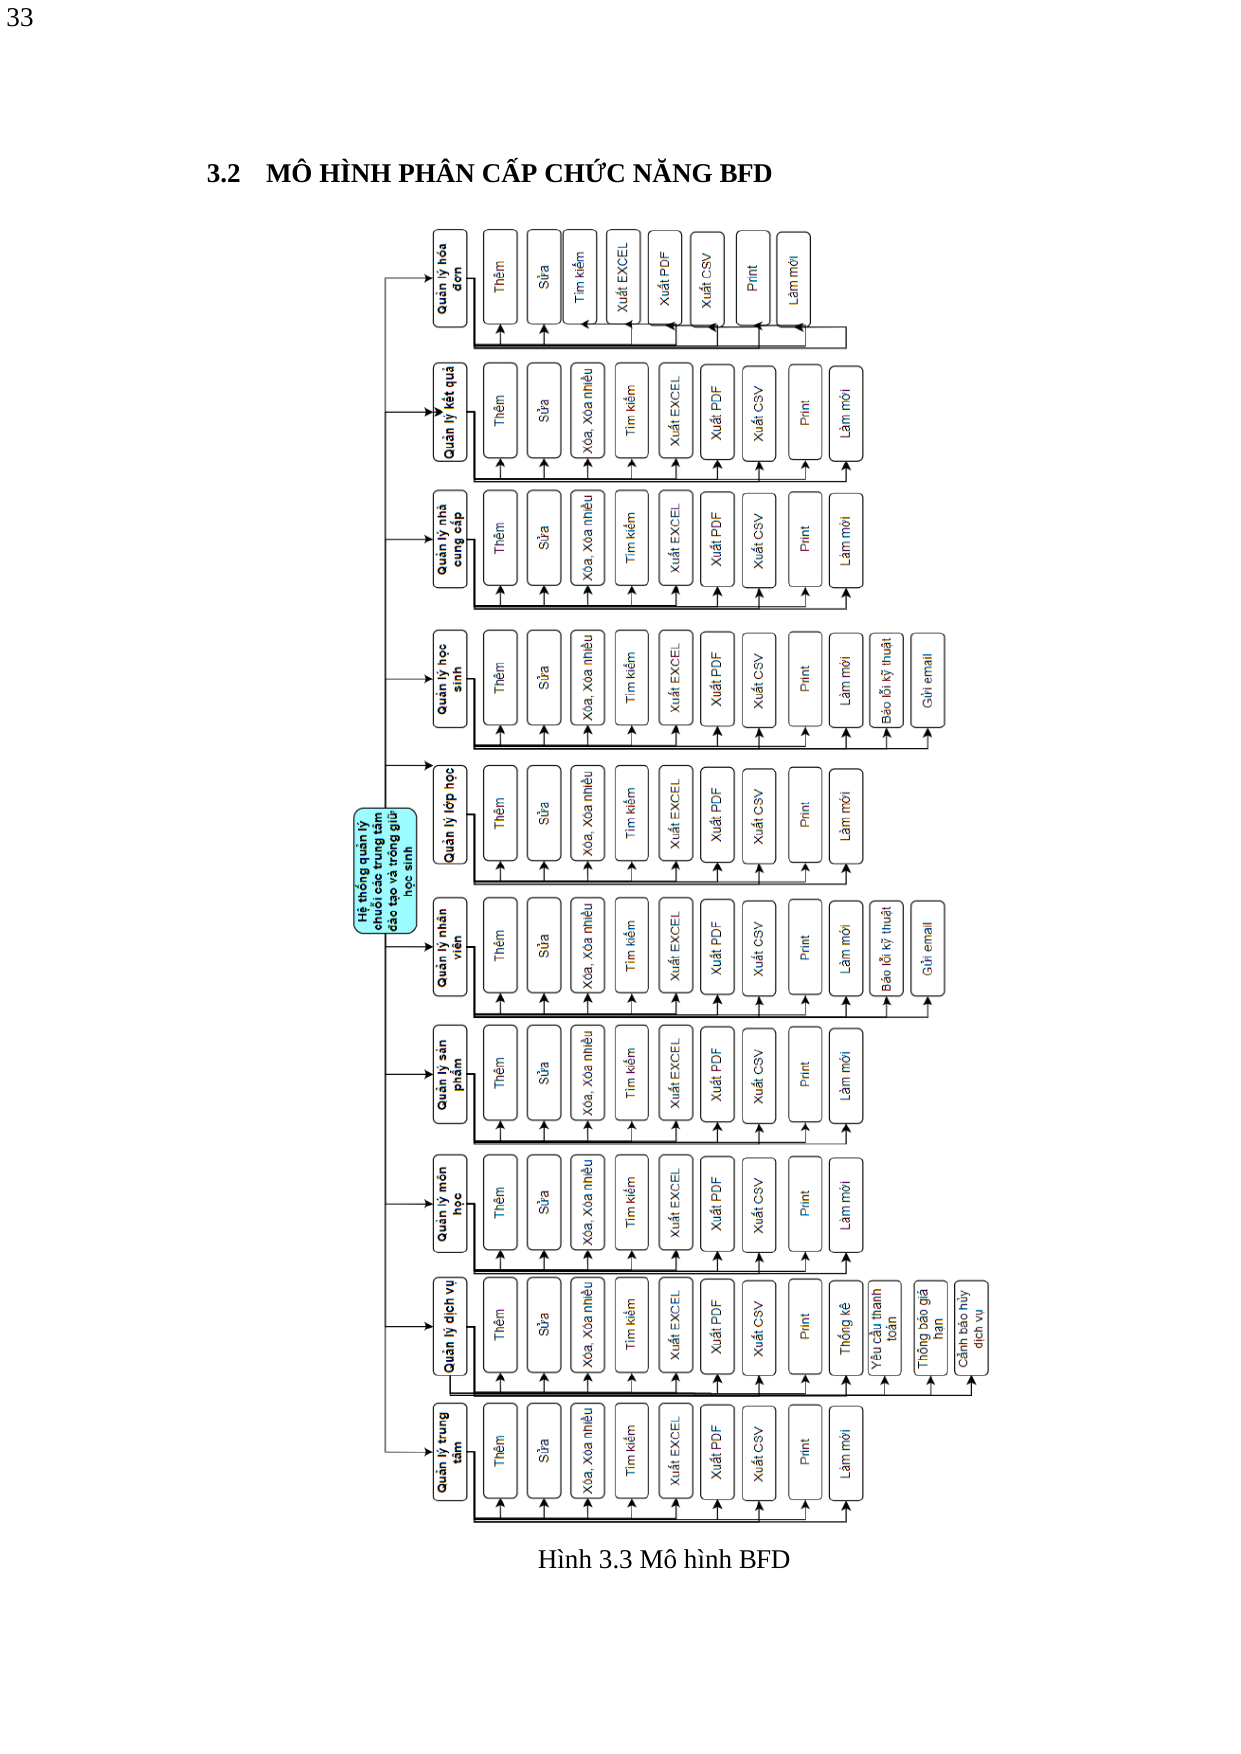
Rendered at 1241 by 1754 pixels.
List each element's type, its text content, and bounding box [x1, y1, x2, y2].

text Hình 3.3 Mô hình BFD [382, 1543, 946, 1574]
picture [332, 202, 995, 1529]
subtitle MÔ HÌNH PHÂN CẤP CHỨC NĂNG BFD [207, 157, 1230, 188]
